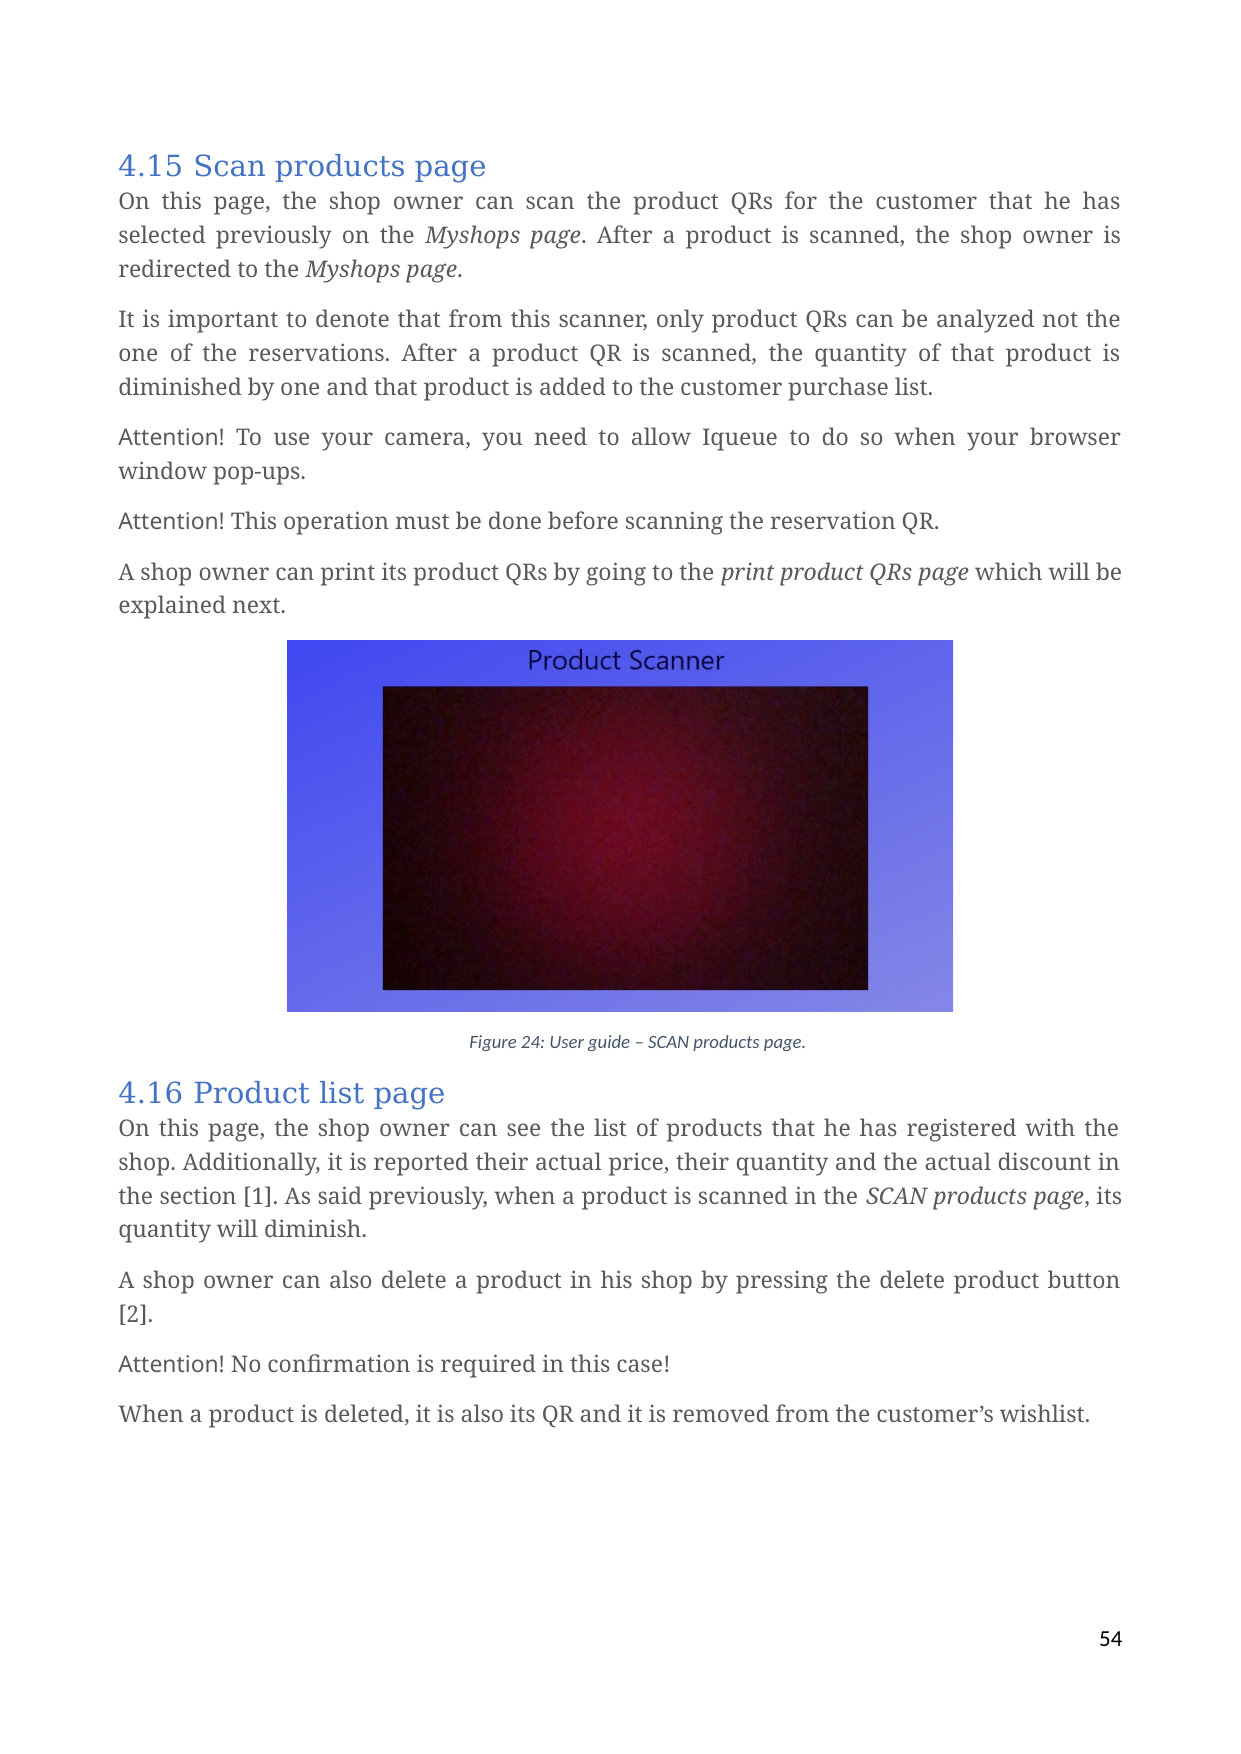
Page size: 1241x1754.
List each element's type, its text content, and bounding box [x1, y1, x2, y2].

text Figure 24: User guide – SCAN products page. [156, 1031, 1122, 1054]
text Attention! This operation must be done before scanning the reservation QR. [118, 505, 1122, 537]
text When a product is deleted, it is also its QR and it is removed from the customer’s wishlist. [118, 1398, 1122, 1430]
text A shop owner can also delete a product in his shop by pressing the delete product button [2]. [118, 1264, 1122, 1329]
subtitle Product list page [118, 1074, 1122, 1109]
text On this page, the shop owner can see the list of products that he has registered with the shop. Additionally, it is reported their actual price, their quantity and the actual discount in the section [1]. As said previously, when a product is scanned in the SCAN products page, its quantity will diminish. [118, 1112, 1122, 1245]
text On this page, the shop owner can scan the product QRs for the customer that he has selected previously on the Myshops page. After a product is scanned, the shop owner is redirected to the Myshops page. [118, 185, 1122, 284]
picture [287, 640, 954, 1012]
text A shop owner can print its product QRs by going to the print product QRs page which will be explained next. [118, 556, 1122, 621]
text Attention! To use your camera, you need to allow Iqueue to do so when your browser window pop-ups. [118, 421, 1122, 486]
subtitle Scan products page [118, 148, 1122, 183]
text It is important to denote that from this scanner, only product QRs can be analyzed not the one of the reservations. After a product QR is scanned, the quantity of that product is diminished by one and that product is added to the customer purchase list. [118, 303, 1122, 402]
text Attention! No confirmation is required in this case! [118, 1348, 1122, 1379]
